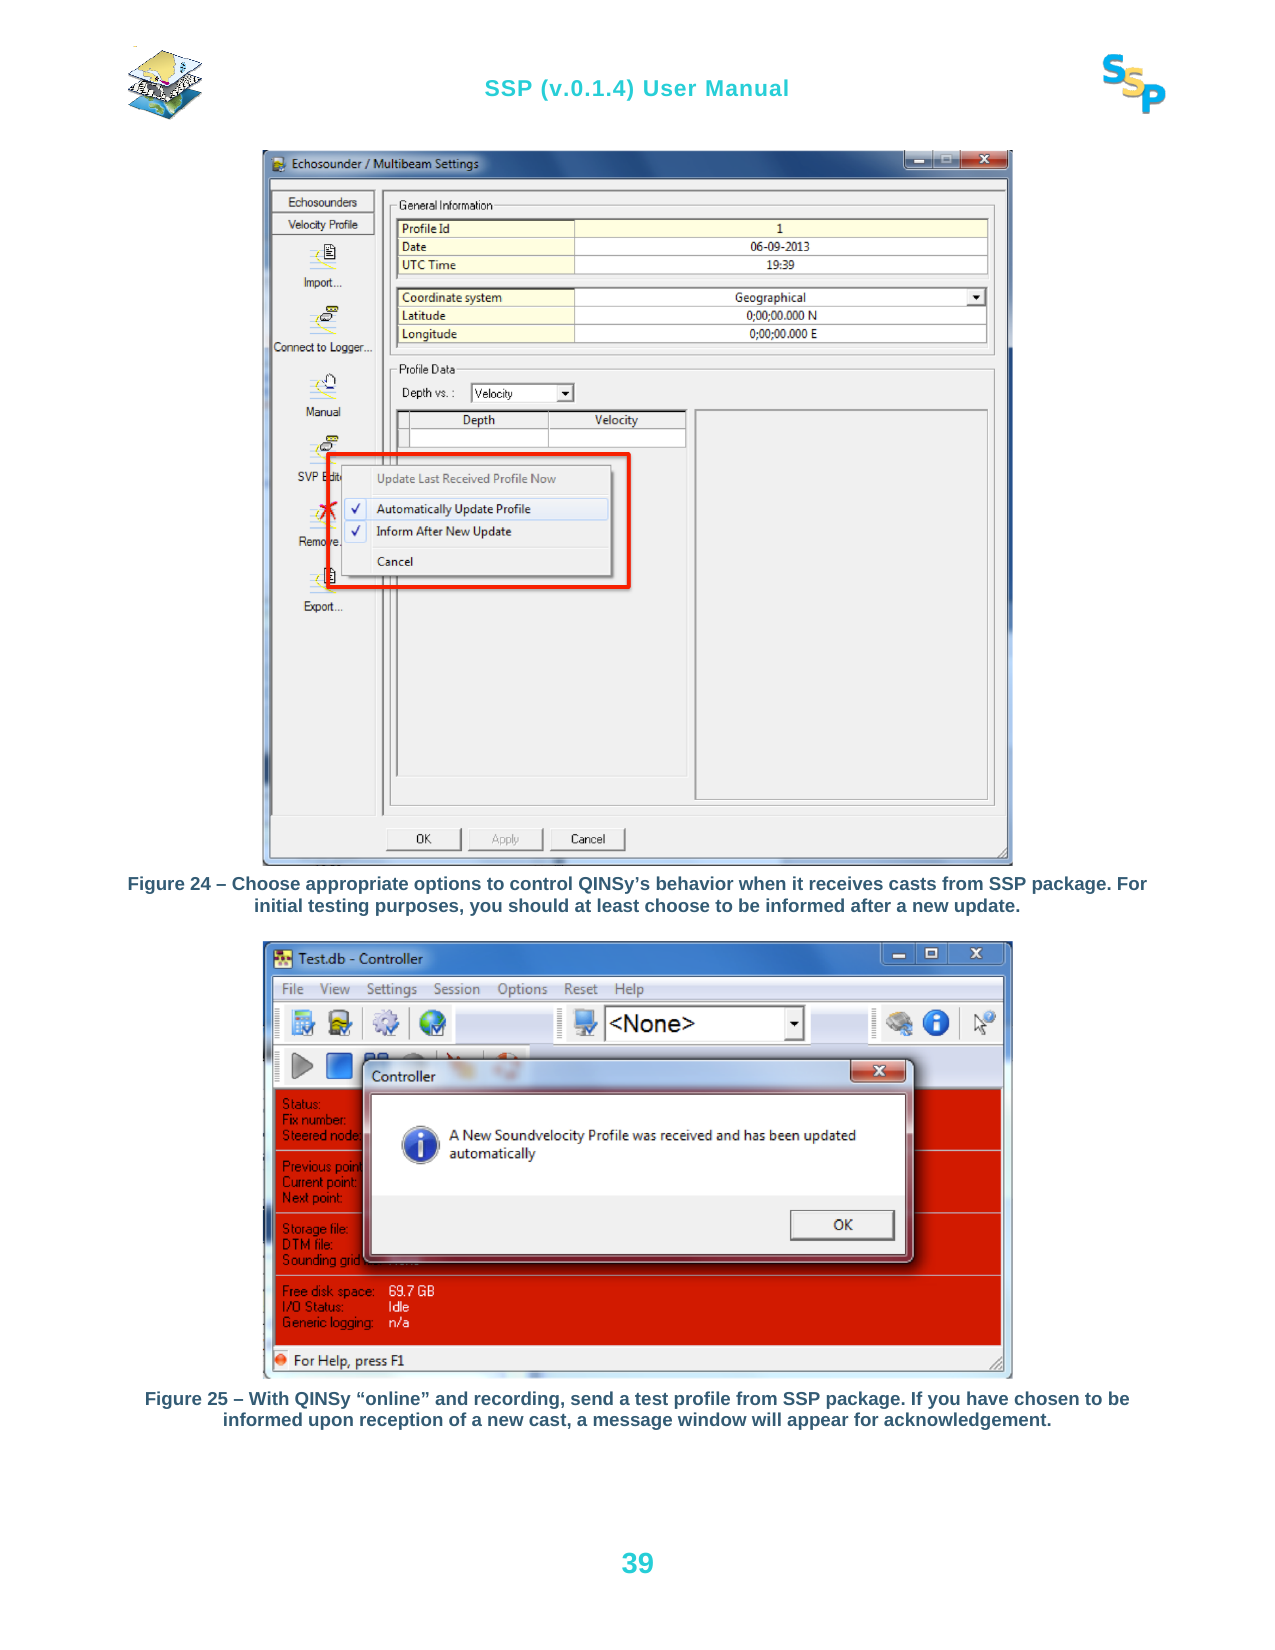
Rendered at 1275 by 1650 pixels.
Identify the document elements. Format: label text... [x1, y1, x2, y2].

picture [117, 46, 218, 122]
picture [262, 941, 1013, 1381]
text Figure 24 – Choose appropriate options to control QINSy’s behavior when it receives casts from SSP package. For initial testing purposes, you should at least choose to be informed after a new update. [112, 873, 1162, 916]
text Figure 25 – With QINSy “online” and recording, send a test profile from SSP package. If you have chosen to be informed upon reception of a new cast, a message window will appear for acknowledgement. [112, 1387, 1162, 1431]
picture [1096, 46, 1172, 122]
picture [262, 150, 1013, 866]
